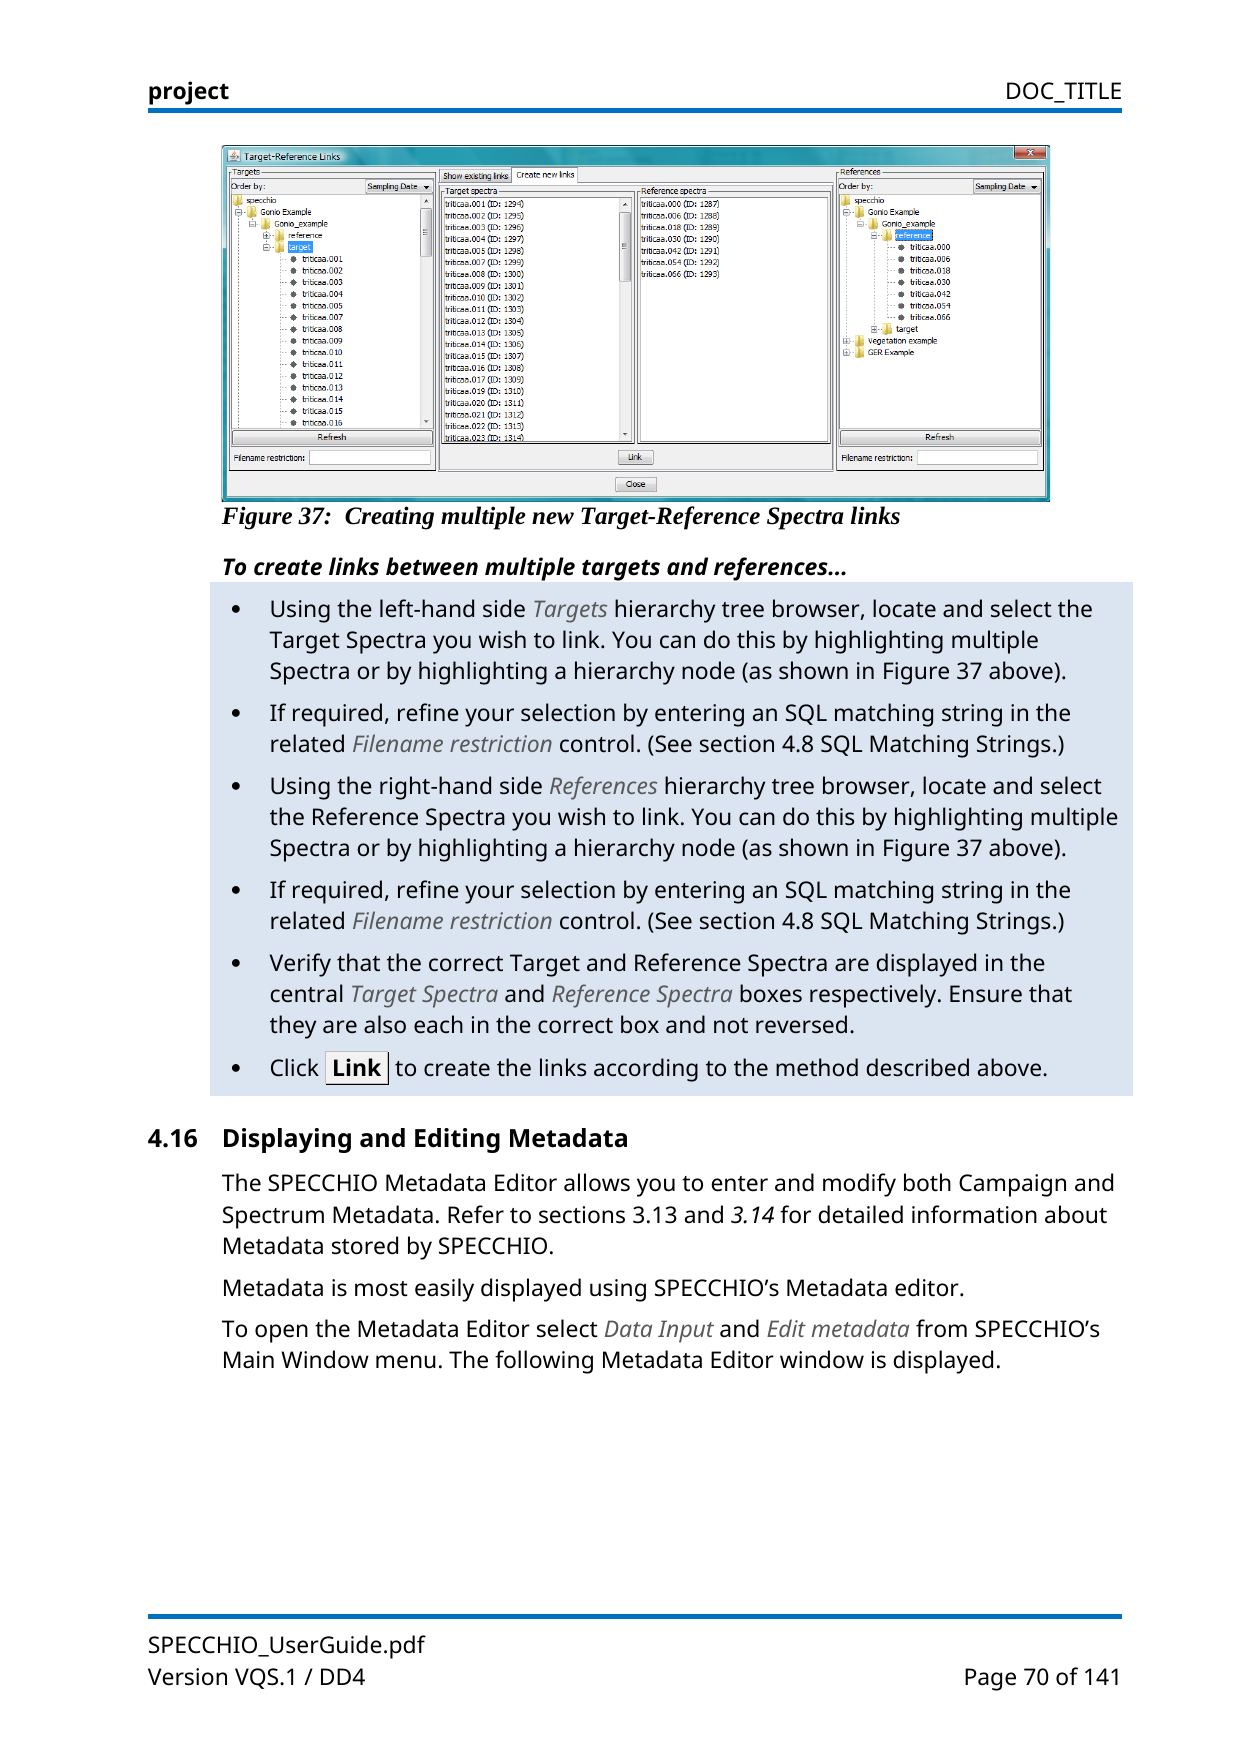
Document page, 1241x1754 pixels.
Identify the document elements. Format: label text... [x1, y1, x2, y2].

picture [221, 145, 1051, 502]
text The SPECCHIO Metadata Editor allows you to enter and modify both Campaign and Spectrum Metadata. Refer to sections 3.13 and 3.14 for detailed information about Metadata stored by SPECCHIO. [222, 1167, 1122, 1261]
subtitle To create links between multiple targets and references... [222, 551, 1122, 582]
table_header Using the left-hand side Targets hierarchy tree browser, locate and select the Target Spectra you wish to link. You can do this by highlighting multiple Spectra or by highlighting a hierarchy node (as shown in Figure 37 above). If required, refine your selection by entering an SQL matching string in the related Filename restriction control. (See section 4.8 SQL Matching Strings.) Using the right-hand side References hierarchy tree browser, locate and select the Reference Spectra you wish to link. You can do this by highlighting multiple Spectra or by highlighting a hierarchy node (as shown in Figure 37 above). If required, refine your selection by entering an SQL matching string in the related Filename restriction control. (See section 4.8 SQL Matching Strings.) Verify that the correct Target and Reference Spectra are displayed in the central Target Spectra and Reference Spectra boxes respectively. Ensure that they are also each in the correct box and not reversed. Click Link to create the links according to the method described above. [210, 582, 1133, 1096]
text Metadata is most easily displayed using SPECCHIO’s Metadata editor. [222, 1272, 1122, 1303]
subtitle Displaying and Editing Metadata [148, 1121, 1122, 1155]
text To open the Metadata Editor select Data Input and Edit metadata from SPECCHIO’s Main Window menu. The following Metadata Editor window is displayed. [222, 1313, 1122, 1376]
